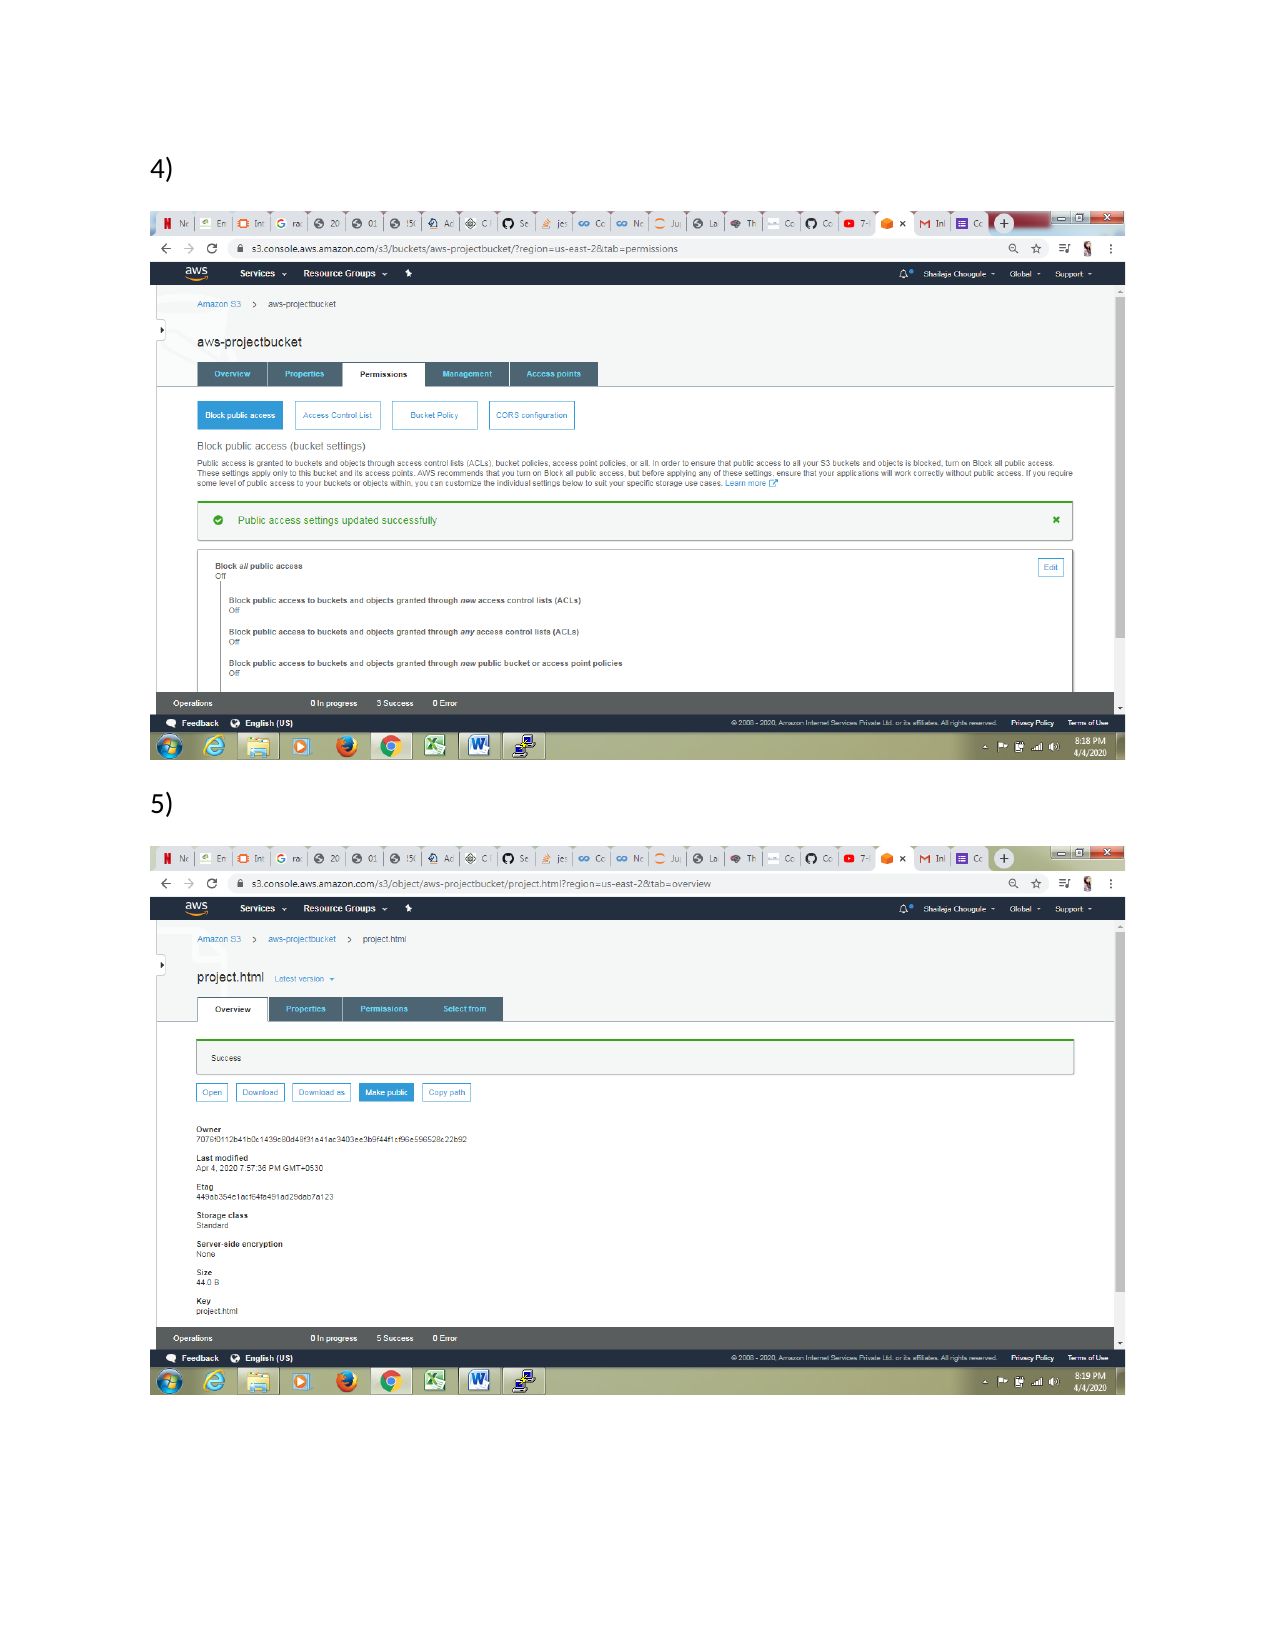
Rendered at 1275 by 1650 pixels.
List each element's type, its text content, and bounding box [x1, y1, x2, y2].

text 5) [150, 785, 1125, 821]
text 4) [150, 150, 1125, 186]
picture [150, 846, 1125, 1395]
picture [150, 211, 1125, 760]
